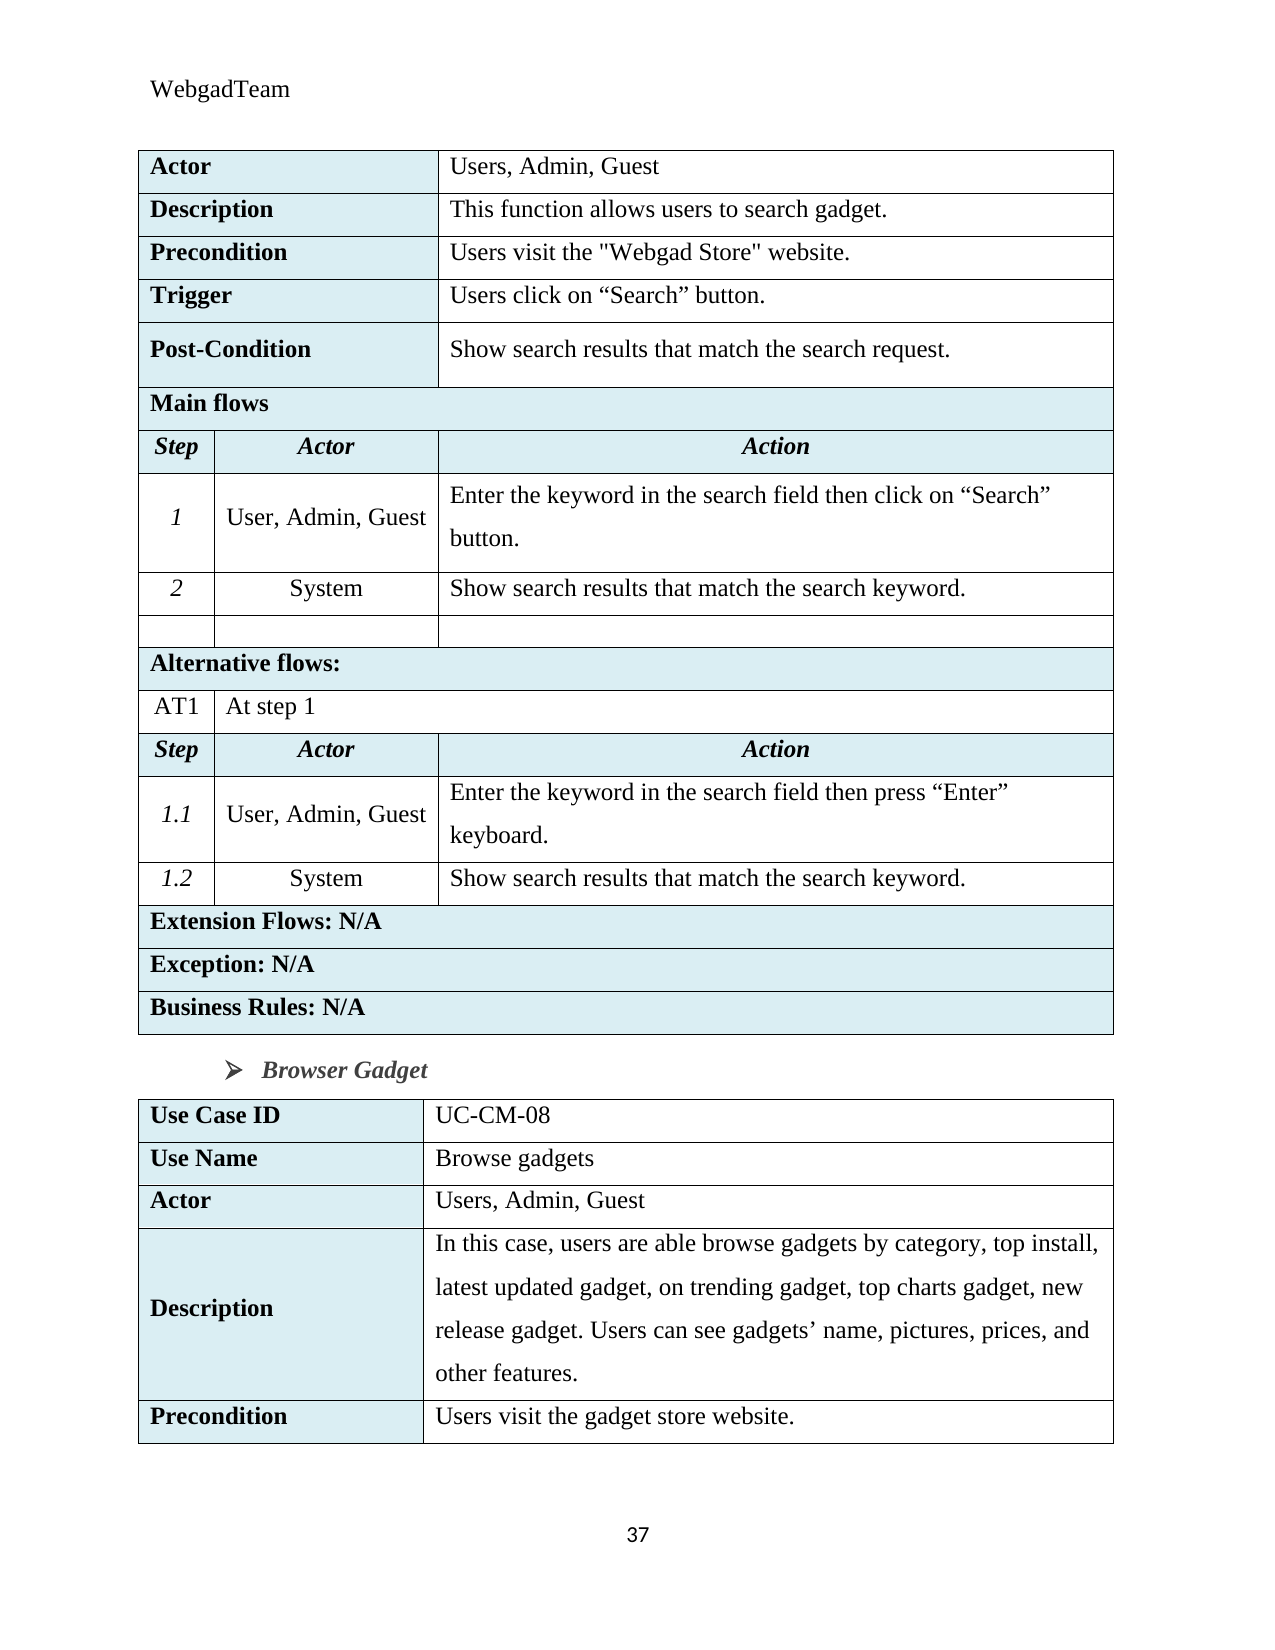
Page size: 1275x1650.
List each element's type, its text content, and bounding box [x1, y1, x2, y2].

table_cell User, Admin, Guest [215, 474, 438, 572]
table_cell Action [439, 431, 1113, 473]
table_cell Users click on “Search” button. [439, 280, 1113, 322]
table_cell Exception: N/A [139, 949, 1113, 991]
table_cell Use Name [139, 1143, 423, 1184]
table_cell Precondition [139, 237, 438, 279]
table_cell Users visit the gadget store website. [424, 1401, 1113, 1443]
table_cell Enter the keyword in the search field then press “Enter” keyboard. [439, 777, 1113, 862]
table_header Use Case ID [139, 1100, 423, 1142]
table_cell [215, 616, 438, 647]
table_cell Actor [139, 151, 438, 193]
table_cell Browse gadgets [424, 1143, 1113, 1184]
table_cell System [215, 573, 438, 614]
table_cell 1.1 [139, 777, 214, 862]
table_cell This function allows users to search gadget. [439, 194, 1113, 236]
table_cell Show search results that match the search keyword. [439, 863, 1113, 905]
table_cell In this case, users are able browse gadgets by category, top install, latest updated gadget, on trending gadget, top charts gadget, new release gadget. Users can see gadgets’ name, pictures, prices, and other features. [424, 1229, 1113, 1400]
table_cell Alternative flows: [139, 648, 1113, 690]
table_cell 2 [139, 573, 214, 614]
table_cell Precondition [139, 1401, 423, 1443]
table_cell Extension Flows: N/A [139, 906, 1113, 948]
table_cell Post-Condition [139, 323, 438, 387]
table_cell 1.2 [139, 863, 214, 905]
table_header UC-CM-08 [424, 1100, 1113, 1142]
table_cell Actor [215, 431, 438, 473]
table_cell System [215, 863, 438, 905]
subtitle Browser Gadget [224, 1056, 1125, 1084]
table_cell Users, Admin, Guest [439, 151, 1113, 193]
table_cell 1 [139, 474, 214, 572]
table_cell Actor [139, 1186, 423, 1227]
table_cell Trigger [139, 280, 438, 322]
table_cell [439, 616, 1113, 647]
table_cell Actor [215, 734, 438, 776]
table_cell Description [139, 1229, 423, 1400]
table_cell Step [139, 734, 214, 776]
table_cell Show search results that match the search request. [439, 323, 1113, 387]
table_cell User, Admin, Guest [215, 777, 438, 862]
table_cell Users visit the "Webgad Store" website. [439, 237, 1113, 279]
table_cell Enter the keyword in the search field then click on “Search” button. [439, 474, 1113, 572]
table_cell Users, Admin, Guest [424, 1186, 1113, 1227]
table_cell Description [139, 194, 438, 236]
table_cell Main flows [139, 388, 1113, 430]
table_cell AT1 [139, 691, 214, 733]
table_cell [139, 616, 214, 647]
table_cell At step 1 [215, 691, 1113, 733]
table_cell Step [139, 431, 214, 473]
table_cell Show search results that match the search keyword. [439, 573, 1113, 614]
table_cell Action [439, 734, 1113, 776]
table_cell Business Rules: N/A [139, 992, 1113, 1034]
